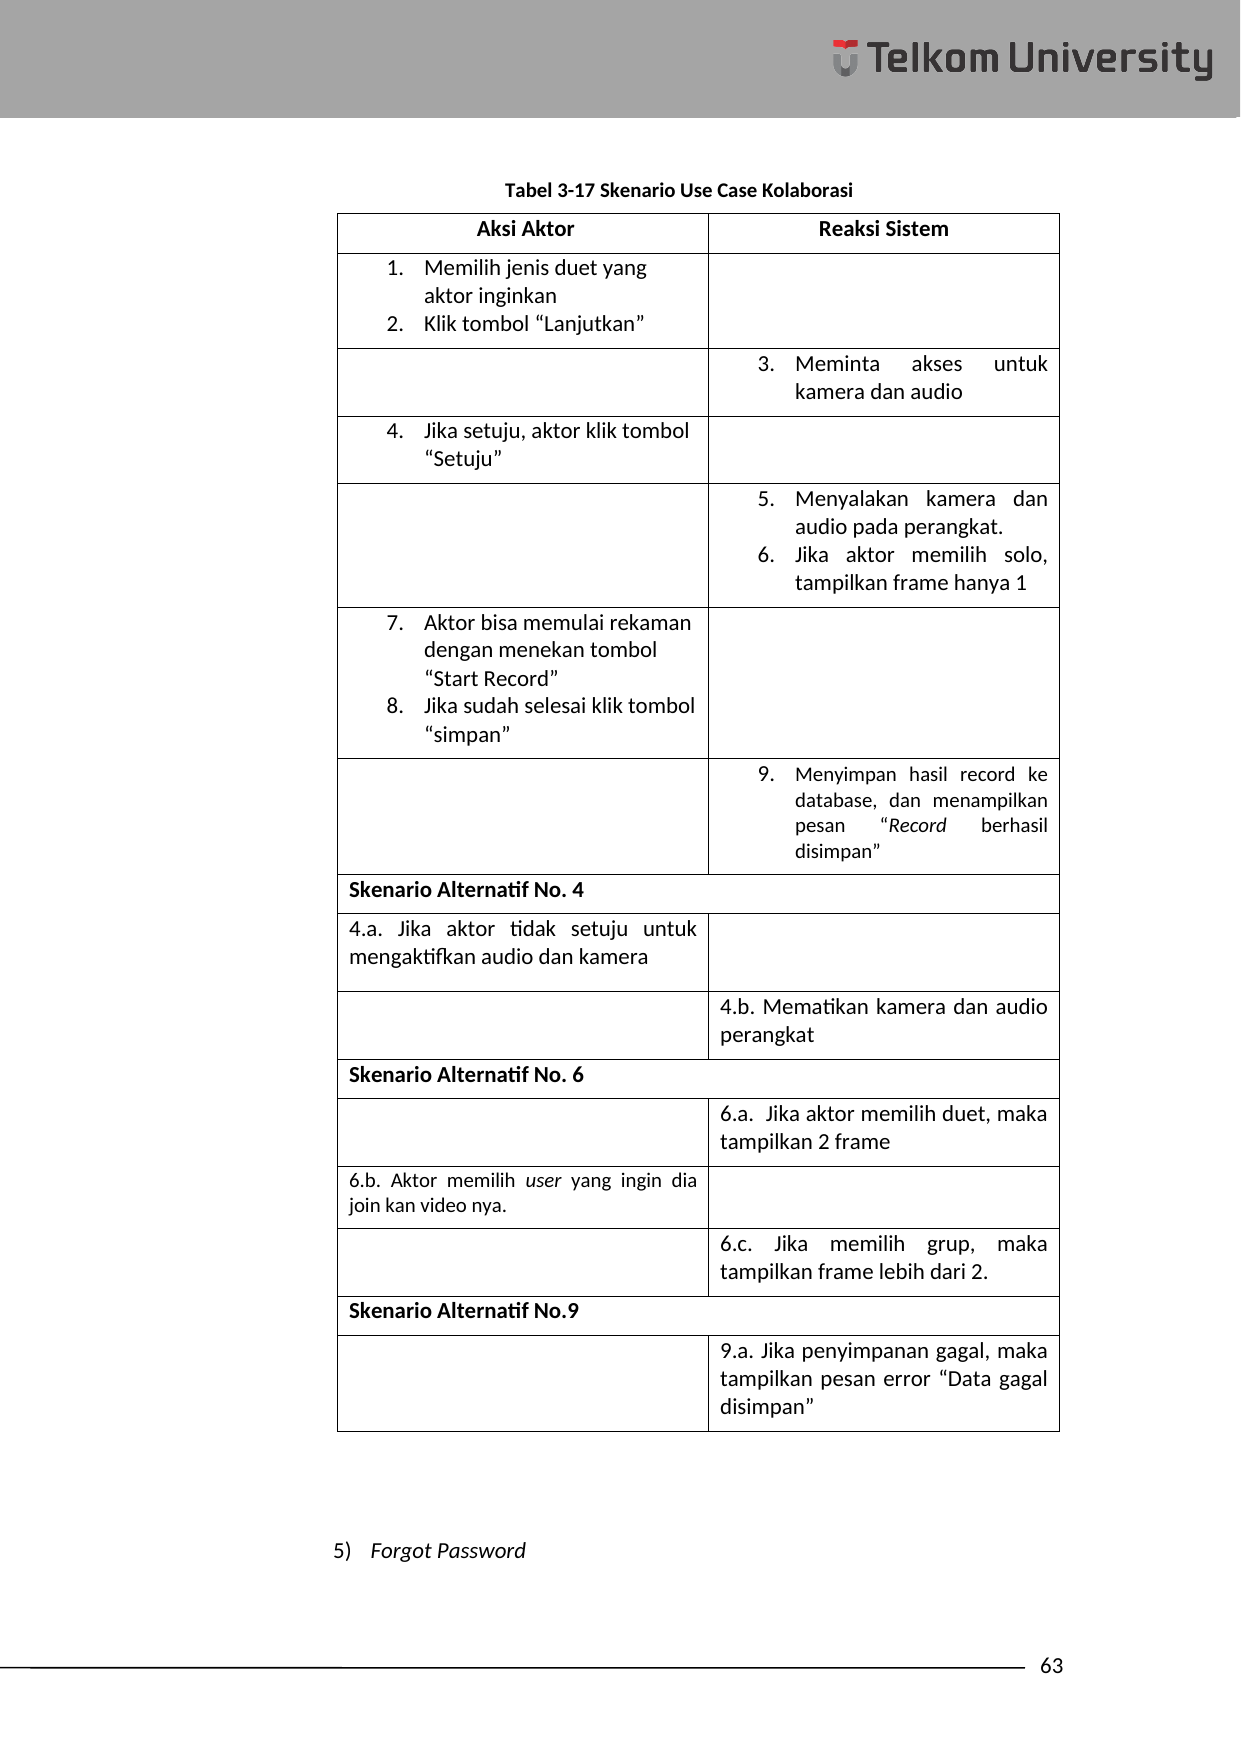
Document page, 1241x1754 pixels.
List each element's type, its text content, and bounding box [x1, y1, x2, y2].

table_header Aksi Aktor [338, 214, 708, 252]
table_cell Skenario Alternatif No.9 [338, 1297, 709, 1335]
table_cell 6.c. Jika memilih grup, maka tampilkan frame lebih dari 2. [709, 1229, 1059, 1296]
table_header Reaksi Sistem [709, 214, 1059, 252]
table_cell [338, 484, 708, 607]
picture [833, 40, 1213, 81]
table_cell [338, 1099, 708, 1166]
table_cell [709, 1297, 1059, 1335]
table_cell Meminta akses untuk kamera dan audio [709, 349, 1059, 416]
list Forgot Password [333, 1536, 1063, 1564]
table_cell Menyalakan kamera dan audio pada perangkat. Jika aktor memilih solo, tampilkan frame hanya 1 [709, 484, 1059, 607]
table_cell Menyimpan hasil record ke database, dan menampilkan pesan “Record berhasil disimpan” [709, 759, 1059, 874]
table_cell 9.a. Jika penyimpanan gagal, maka tampilkan pesan error “Data gagal disimpan” [709, 1336, 1059, 1431]
table_cell Jika setuju, aktor klik tombol “Setuju” [338, 417, 708, 483]
table_cell [338, 759, 708, 874]
table_cell 4.a. Jika aktor tidak setuju untuk mengaktifkan audio dan kamera [338, 914, 708, 991]
table_cell [709, 1167, 1059, 1228]
table_cell [709, 608, 1059, 758]
table_cell [338, 992, 708, 1059]
table_cell 6.a. Jika aktor memilih duet, maka tampilkan 2 frame [709, 1099, 1059, 1166]
table_cell Aktor bisa memulai rekaman dengan menekan tombol “Start Record” Jika sudah selesai klik tombol “simpan” [338, 608, 708, 758]
table_cell [709, 254, 1059, 348]
table_cell [338, 1229, 708, 1296]
table_cell Skenario Alternatif No. 6 [338, 1060, 1059, 1098]
table_cell 4.b. Mematikan kamera dan audio perangkat [709, 992, 1059, 1059]
table_cell Memilih jenis duet yang aktor inginkan Klik tombol “Lanjutkan” [338, 254, 708, 348]
table_cell [338, 1336, 708, 1431]
table_cell [709, 417, 1059, 483]
table_cell [709, 914, 1059, 991]
table_cell Skenario Alternatif No. 4 [338, 875, 1059, 913]
table_cell [338, 349, 708, 416]
table_cell 6.b. Aktor memilih user yang ingin dia join kan video nya. [338, 1167, 708, 1228]
